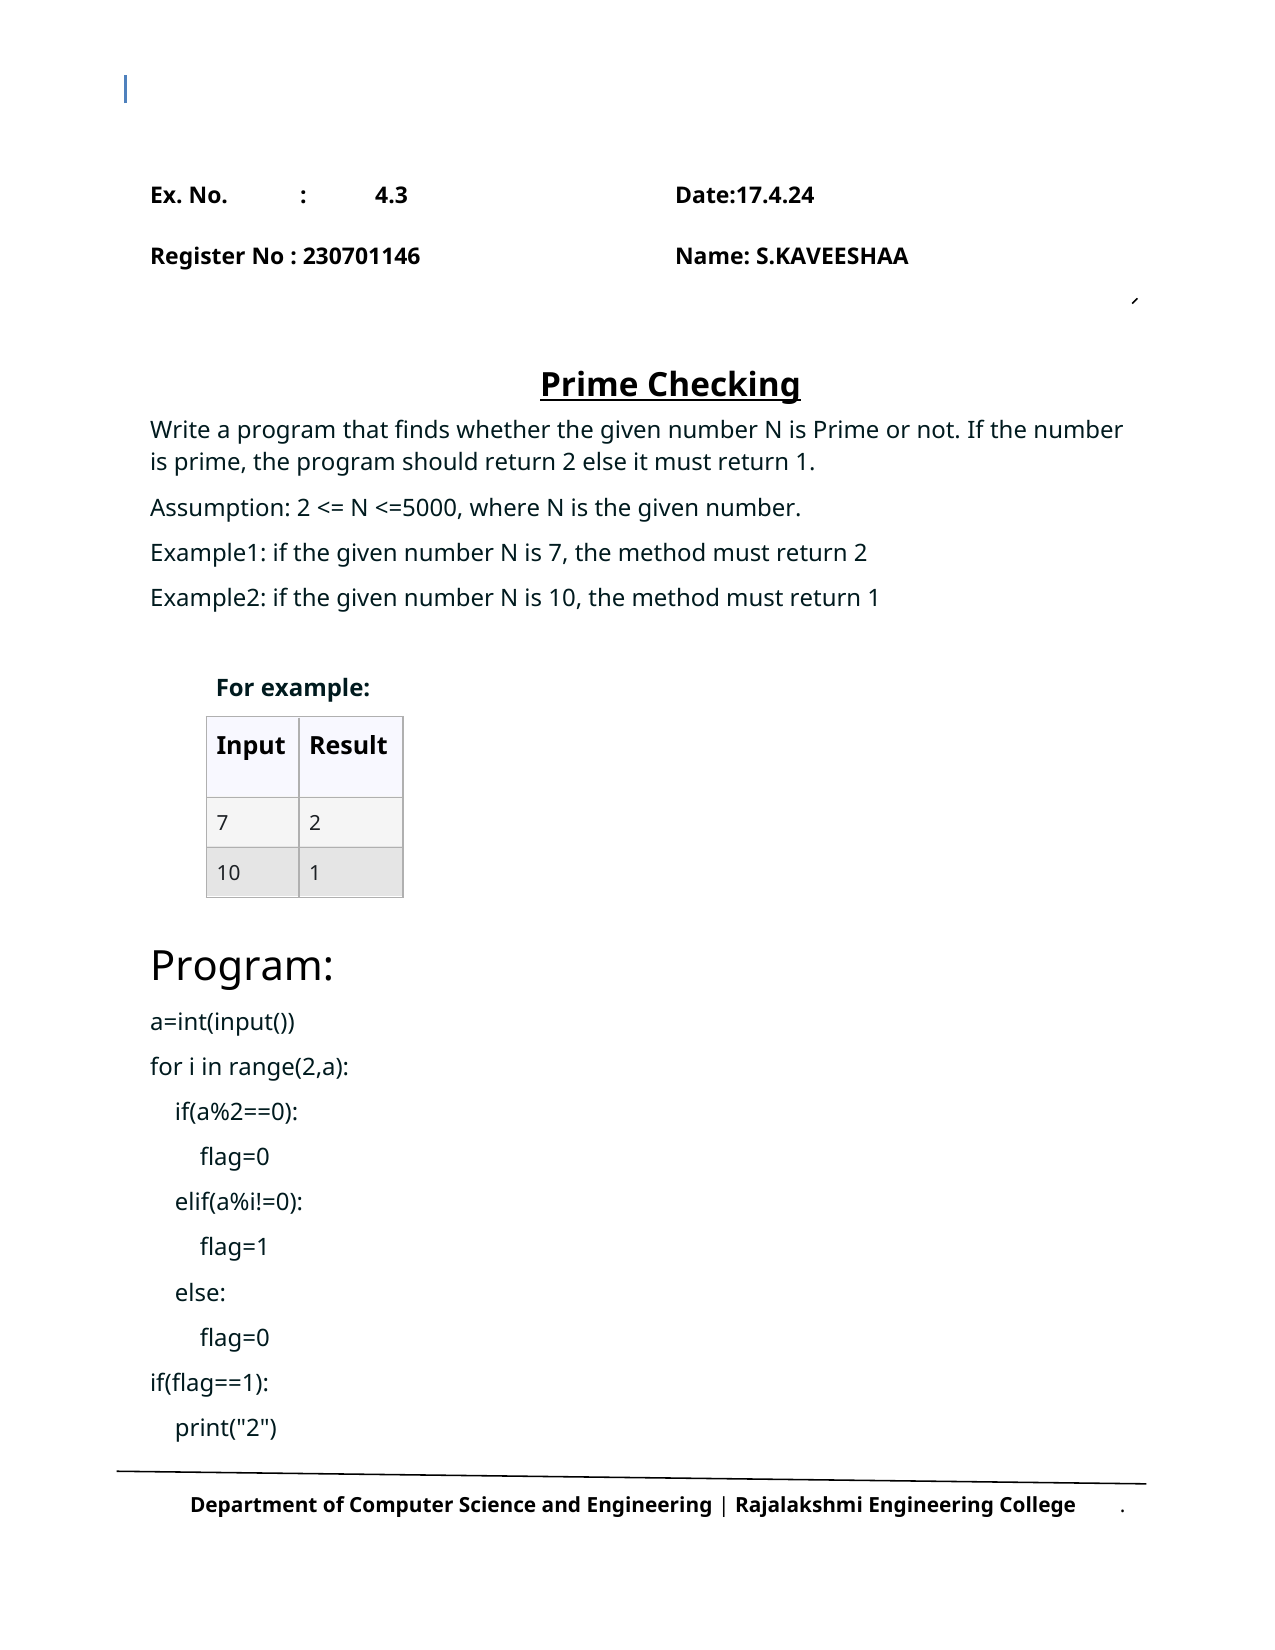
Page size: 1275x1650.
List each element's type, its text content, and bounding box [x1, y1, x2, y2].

text flag=0 [150, 1140, 1125, 1173]
text Ex. No. : 4.3 Date:17.4.24 [150, 179, 1125, 210]
text For example: [216, 671, 1125, 703]
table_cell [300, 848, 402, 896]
text Example1: if the given number N is 7, the method must return 2 [150, 535, 1125, 568]
text Program: [150, 935, 1125, 992]
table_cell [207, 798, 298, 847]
text Example2: if the given number N is 10, the method must return 1 [150, 581, 1125, 613]
text Prime Checking [216, 360, 1125, 406]
text Write a program that finds whether the given number N is Prime or not. If the number is prime, the program should return 2 else it must return 1. [150, 413, 1125, 478]
text else: [150, 1275, 1125, 1308]
text Register No : 230701146 Name: S.KAVEESHAA [150, 239, 1125, 271]
text elif(a%i!=0): [150, 1185, 1125, 1218]
text a=int(input()) [150, 1005, 1125, 1037]
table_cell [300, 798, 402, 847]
text flag=1 [150, 1230, 1125, 1263]
text flag=0 [150, 1320, 1125, 1353]
text if(a%2==0): [150, 1095, 1125, 1127]
text for i in range(2,a): [150, 1050, 1125, 1082]
text print("2") [150, 1411, 1125, 1443]
text if(flag==1): [150, 1366, 1125, 1398]
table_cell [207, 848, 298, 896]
text Assumption: 2 <= N <=5000, where N is the given number. [150, 490, 1125, 523]
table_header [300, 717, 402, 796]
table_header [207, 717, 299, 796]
